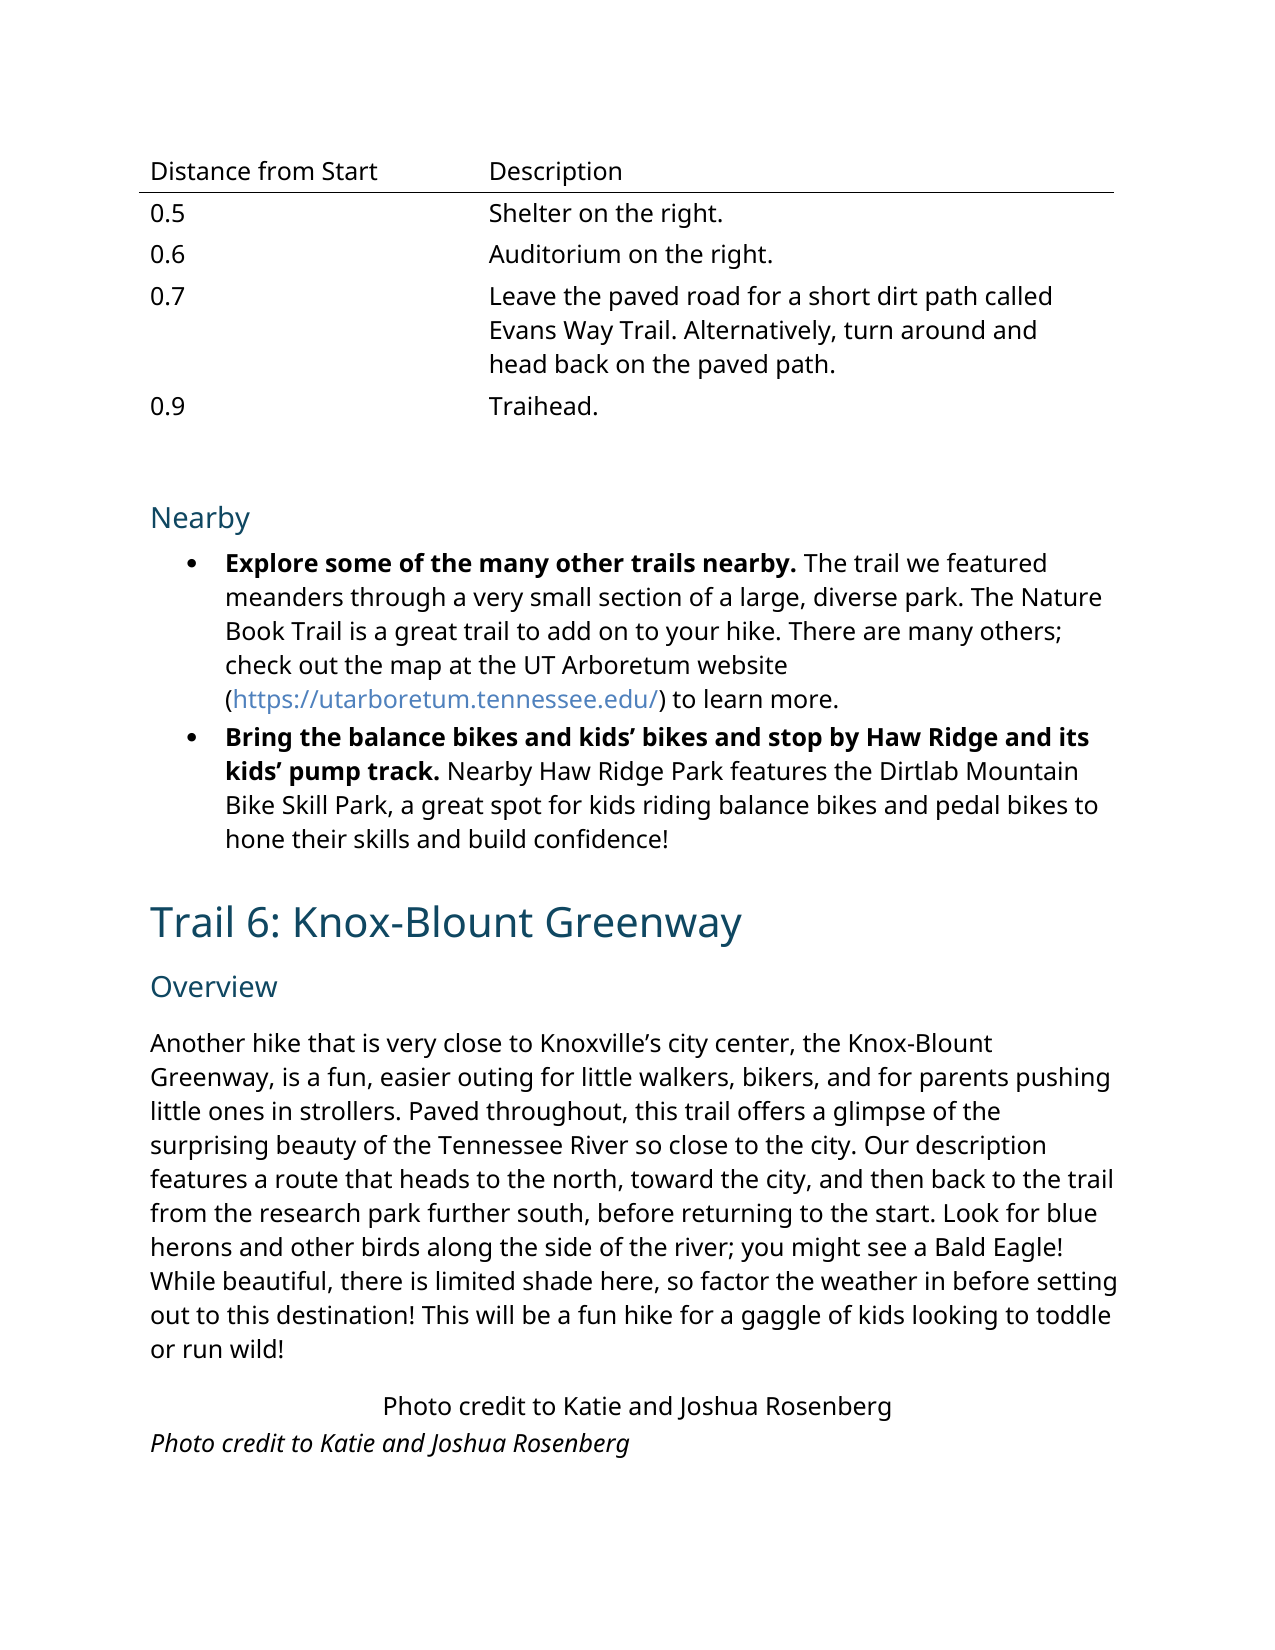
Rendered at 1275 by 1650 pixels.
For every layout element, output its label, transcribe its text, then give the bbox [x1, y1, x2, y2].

table_cell 0.9 [139, 384, 477, 426]
table_header Distance from Start [139, 150, 477, 192]
table_cell Auditorium on the right. [477, 233, 1114, 275]
table_cell Traihead. [477, 384, 1114, 426]
text Another hike that is very close to Knoxville’s city center, the Knox-Blount Greenway, is a fun, easier outing for little walkers, bikers, and for parents pushing little ones in strollers. Paved throughout, this trail offers a glimpse of the surprising beauty of the Tennessee River so close to the city. Our description features a route that heads to the north, toward the city, and then back to the trail from the research park further south, before returning to the start. Look for blue herons and other birds along the side of the river; you might see a Bald Eagle! While beautiful, there is limited shade here, so factor the weather in before setting out to this destination! This will be a fun hike for a gaggle of kids looking to toddle or run wild! [150, 1025, 1125, 1366]
list Explore some of the many other trails nearby. The trail we featured meanders through a very small section of a large, diverse park. The Nature Book Trail is a great trail to add on to your hike. There are many others; check out the map at the UT Arboretum website (https://utarboretum.tennessee.edu/) to learn more. [187, 546, 1125, 716]
subtitle Nearby [150, 497, 1125, 537]
table_header Photo credit to Katie and Joshua Rosenberg [225, 1385, 1050, 1426]
list Bring the balance bikes and kids’ bikes and stop by Haw Ridge and its kids’ pump track. Nearby Haw Ridge Park features the Dirtlab Mountain Bike Skill Park, a great spot for kids riding balance bikes and pedal bikes to hone their skills and build confidence! [187, 719, 1125, 856]
table_header Description [477, 150, 1114, 192]
table_cell 0.5 [139, 193, 477, 233]
table_cell 0.7 [139, 275, 477, 384]
subtitle Trail 6: Knox-Blount Greenway [150, 893, 1125, 950]
subtitle Overview [150, 967, 1125, 1006]
table_cell Shelter on the right. [477, 193, 1114, 233]
text Photo credit to Katie and Joshua Rosenberg [150, 1426, 1125, 1460]
table_cell Leave the paved road for a short dirt path called Evans Way Trail. Alternatively, turn around and head back on the paved path. [477, 275, 1114, 384]
table_cell 0.6 [139, 233, 477, 275]
